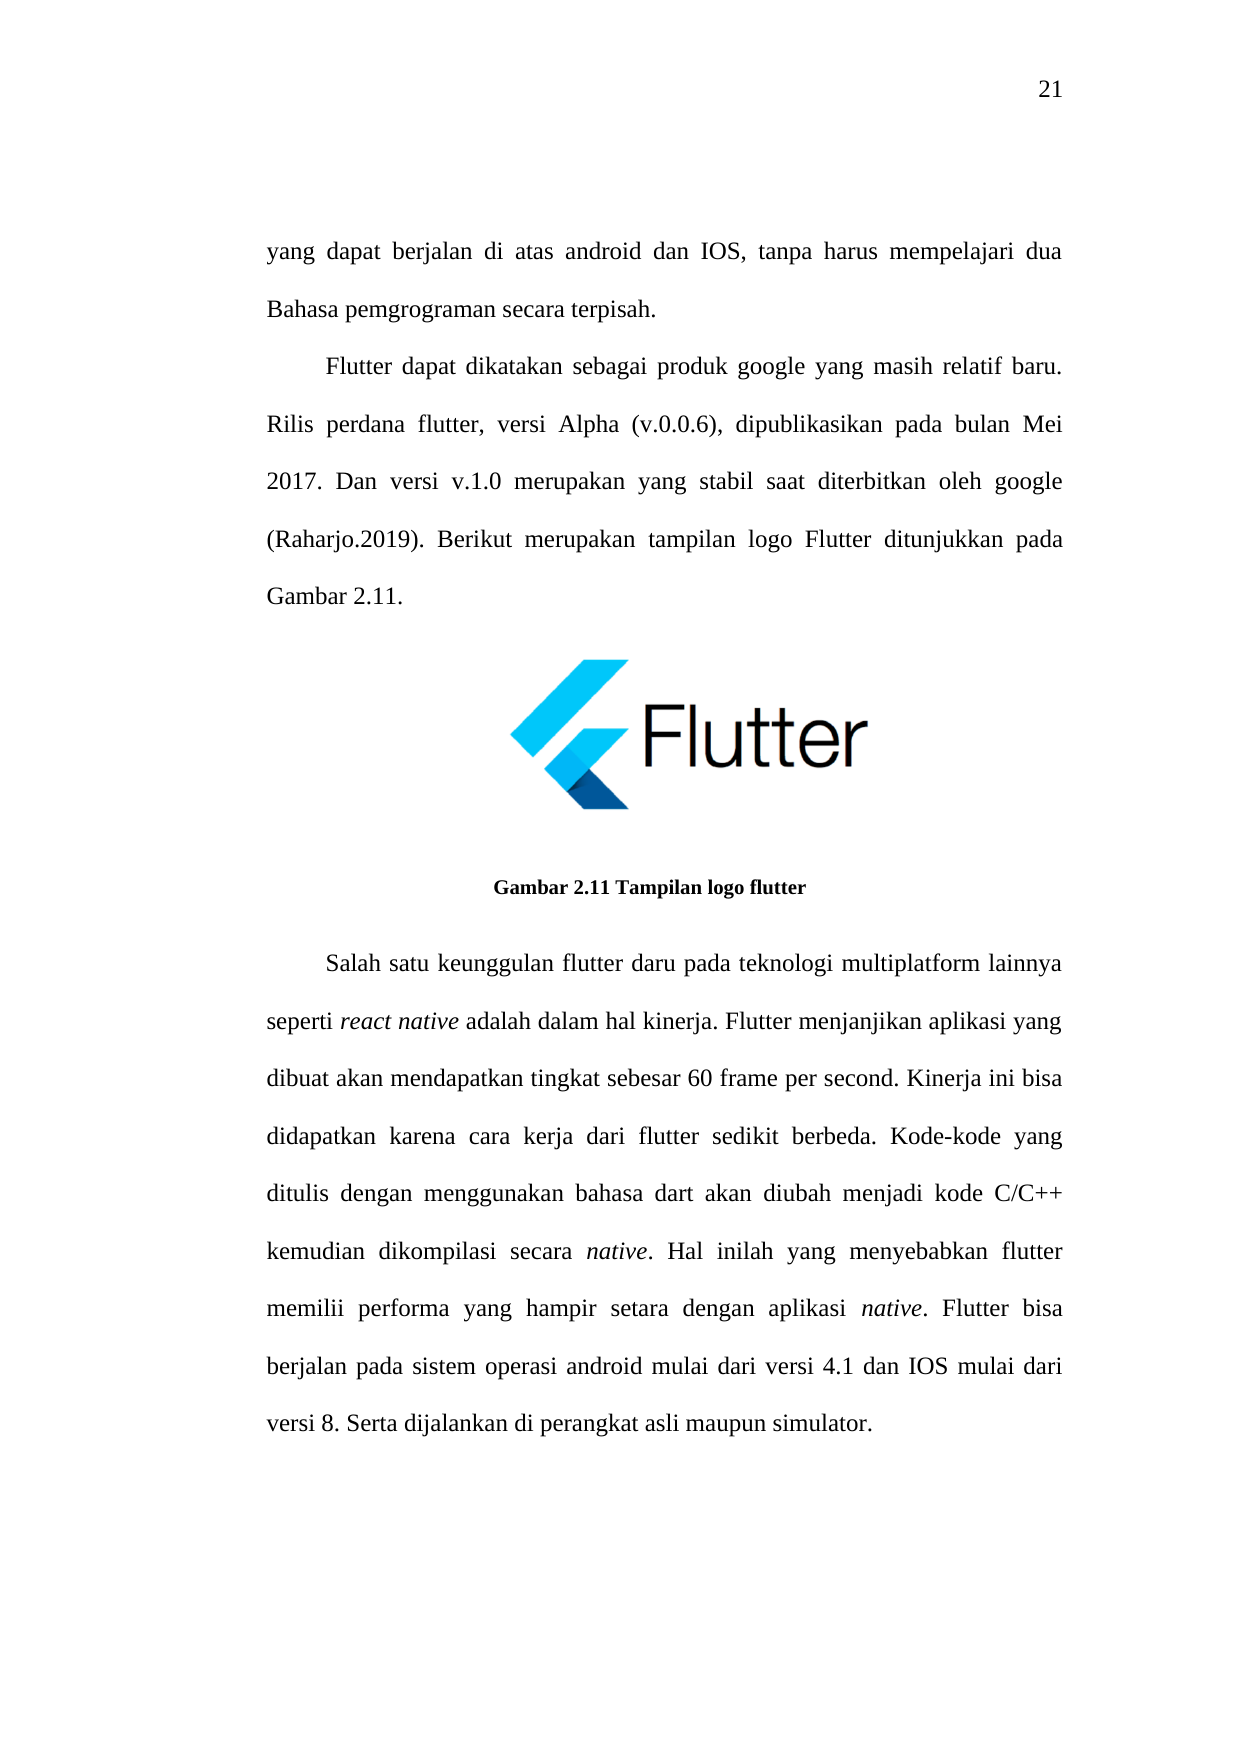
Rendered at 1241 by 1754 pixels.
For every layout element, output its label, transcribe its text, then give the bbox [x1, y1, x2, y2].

text Flutter dapat dikatakan sebagai produk google yang masih relatif baru. Rilis perdana flutter, versi Alpha (v.0.0.6), dipublikasikan pada bulan Mei 2017. Dan versi v.1.0 merupakan yang stabil saat diterbitkan oleh google (Raharjo.2019). Berikut merupakan tampilan logo Flutter ditunjukkan pada Gambar 2.11. [266, 351, 1063, 610]
picture [488, 638, 886, 830]
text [266, 236, 1063, 322]
text Salah satu keunggulan flutter daru pada teknologi multiplatform lainnya seperti react native adalah dalam hal kinerja. Flutter menjanjikan aplikasi yang dibuat akan mendapatkan tingkat sebesar 60 frame per second. Kinerja ini bisa didapatkan karena cara kerja dari flutter sedikit berbeda. Kode-kode yang ditulis dengan menggunakan bahasa dart akan diubah menjadi kode C/C++ kemudian dikompilasi secara native. Hal inilah yang menyebabkan flutter memilii performa yang hampir setara dengan aplikasi native. Flutter bisa berjalan pada sistem operasi android mulai dari versi 4.1 dan IOS mulai dari versi 8. Serta dijalankan di perangkat asli maupun simulator. [266, 948, 1063, 1437]
subtitle Gambar 2.11 Tampilan logo flutter [236, 875, 1063, 899]
